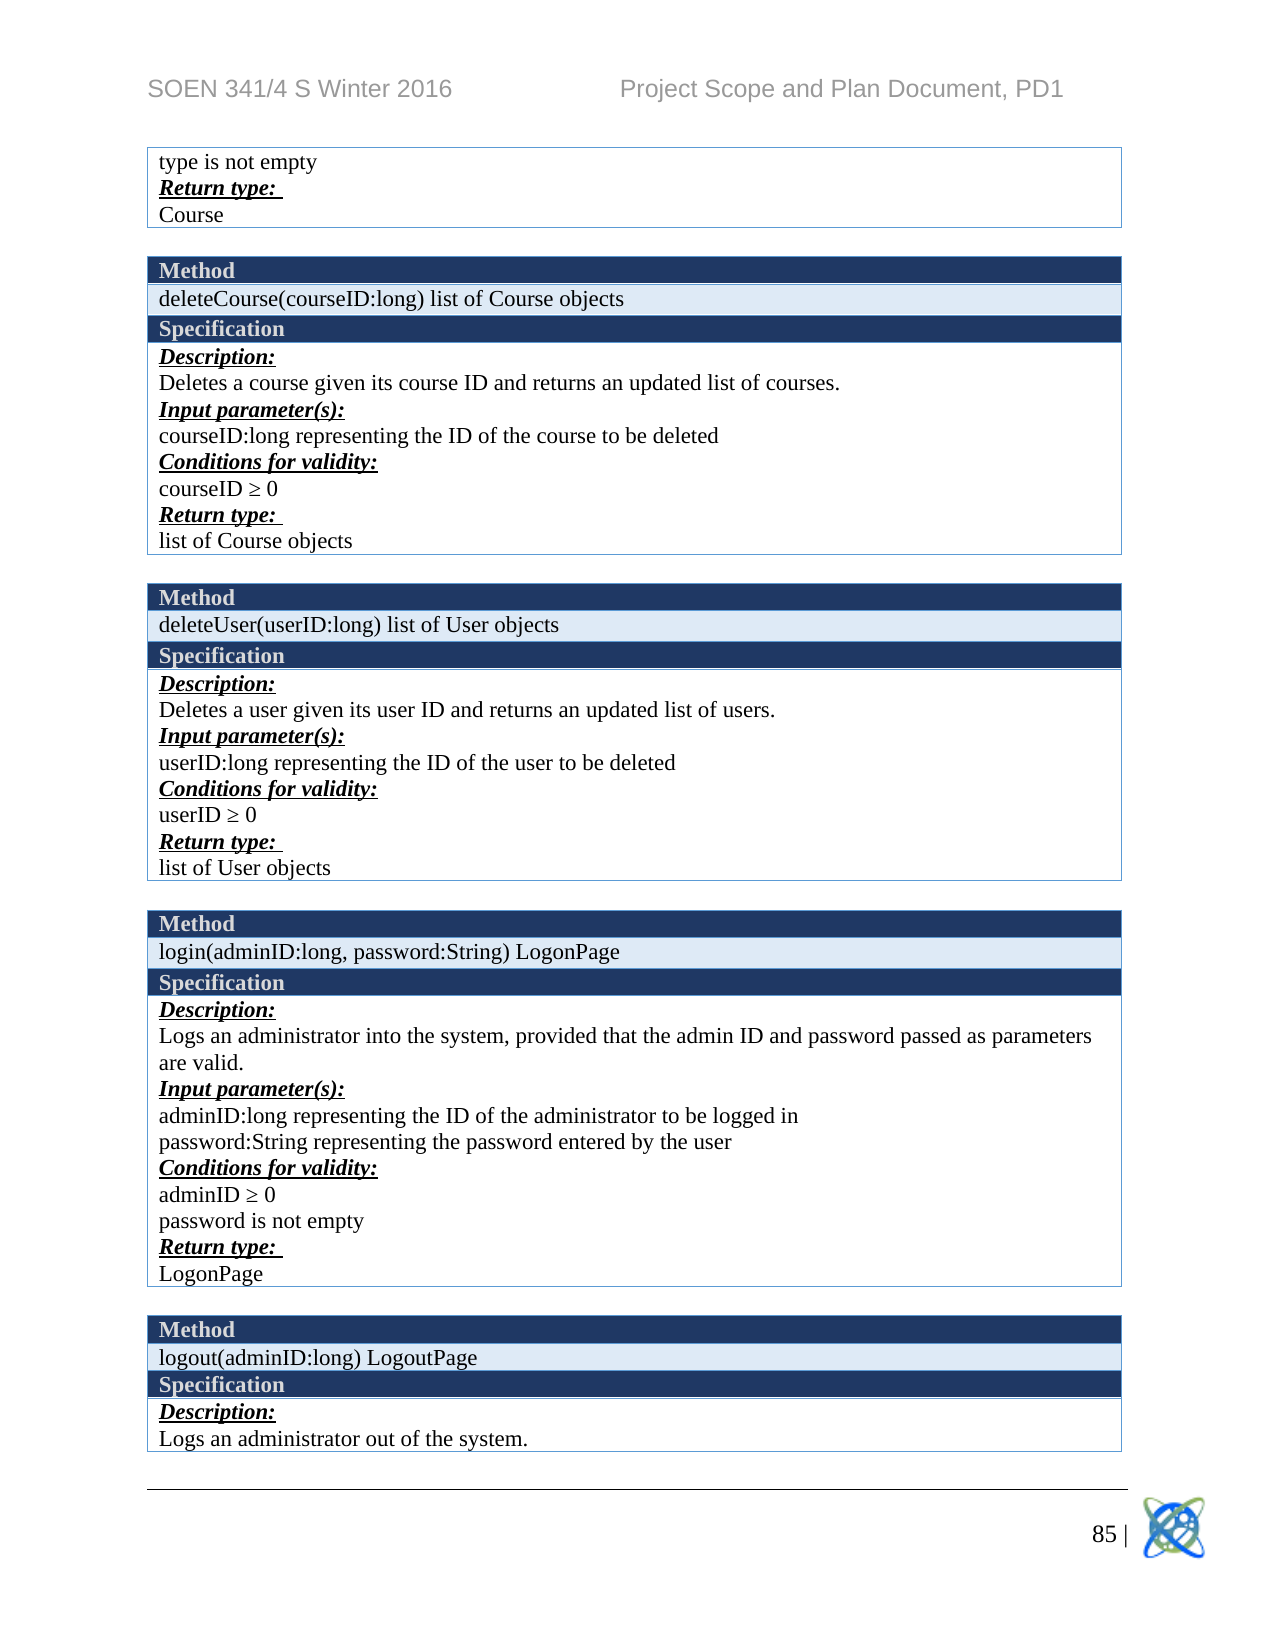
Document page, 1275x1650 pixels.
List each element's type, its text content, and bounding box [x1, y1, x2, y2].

table_header Method [148, 257, 1121, 283]
table_cell logout(adminID:long) LogoutPage [148, 1344, 1121, 1370]
table_cell deleteCourse(courseID:long) list of Course objects [148, 285, 1121, 314]
table_header Method [148, 1316, 1121, 1343]
table_cell Description: Deletes a user given its user ID and returns an updated list of users. Input parameter(s): userID:long representing the ID of the user to be deleted Conditions for validity: userID ≥ 0 Return type: list of User objects [148, 670, 1121, 880]
table_cell Specification [148, 1371, 1121, 1397]
table_cell Specification [148, 642, 1121, 668]
table_cell Description: Deletes a course given its course ID and returns an updated list of courses. Input parameter(s): courseID:long representing the ID of the course to be deleted Conditions for validity: courseID ≥ 0 Return type: list of Course objects [148, 343, 1121, 554]
picture [1123, 1490, 1224, 1566]
table_cell Specification [148, 969, 1121, 995]
table_header Method [148, 911, 1121, 937]
table_cell deleteUser(userID:long) list of User objects [148, 611, 1121, 641]
table_cell Specification [148, 316, 1121, 342]
table_cell login(adminID:long, password:String) LogonPage [148, 938, 1121, 968]
table_header Method [148, 584, 1121, 610]
table_cell Description: Logs an administrator into the system, provided that the admin ID and password passed as parameters are valid. Input parameter(s): adminID:long representing the ID of the administrator to be logged in password:String representing the password entered by the user Conditions for validity: adminID ≥ 0 password is not empty Return type: LogonPage [148, 996, 1121, 1286]
